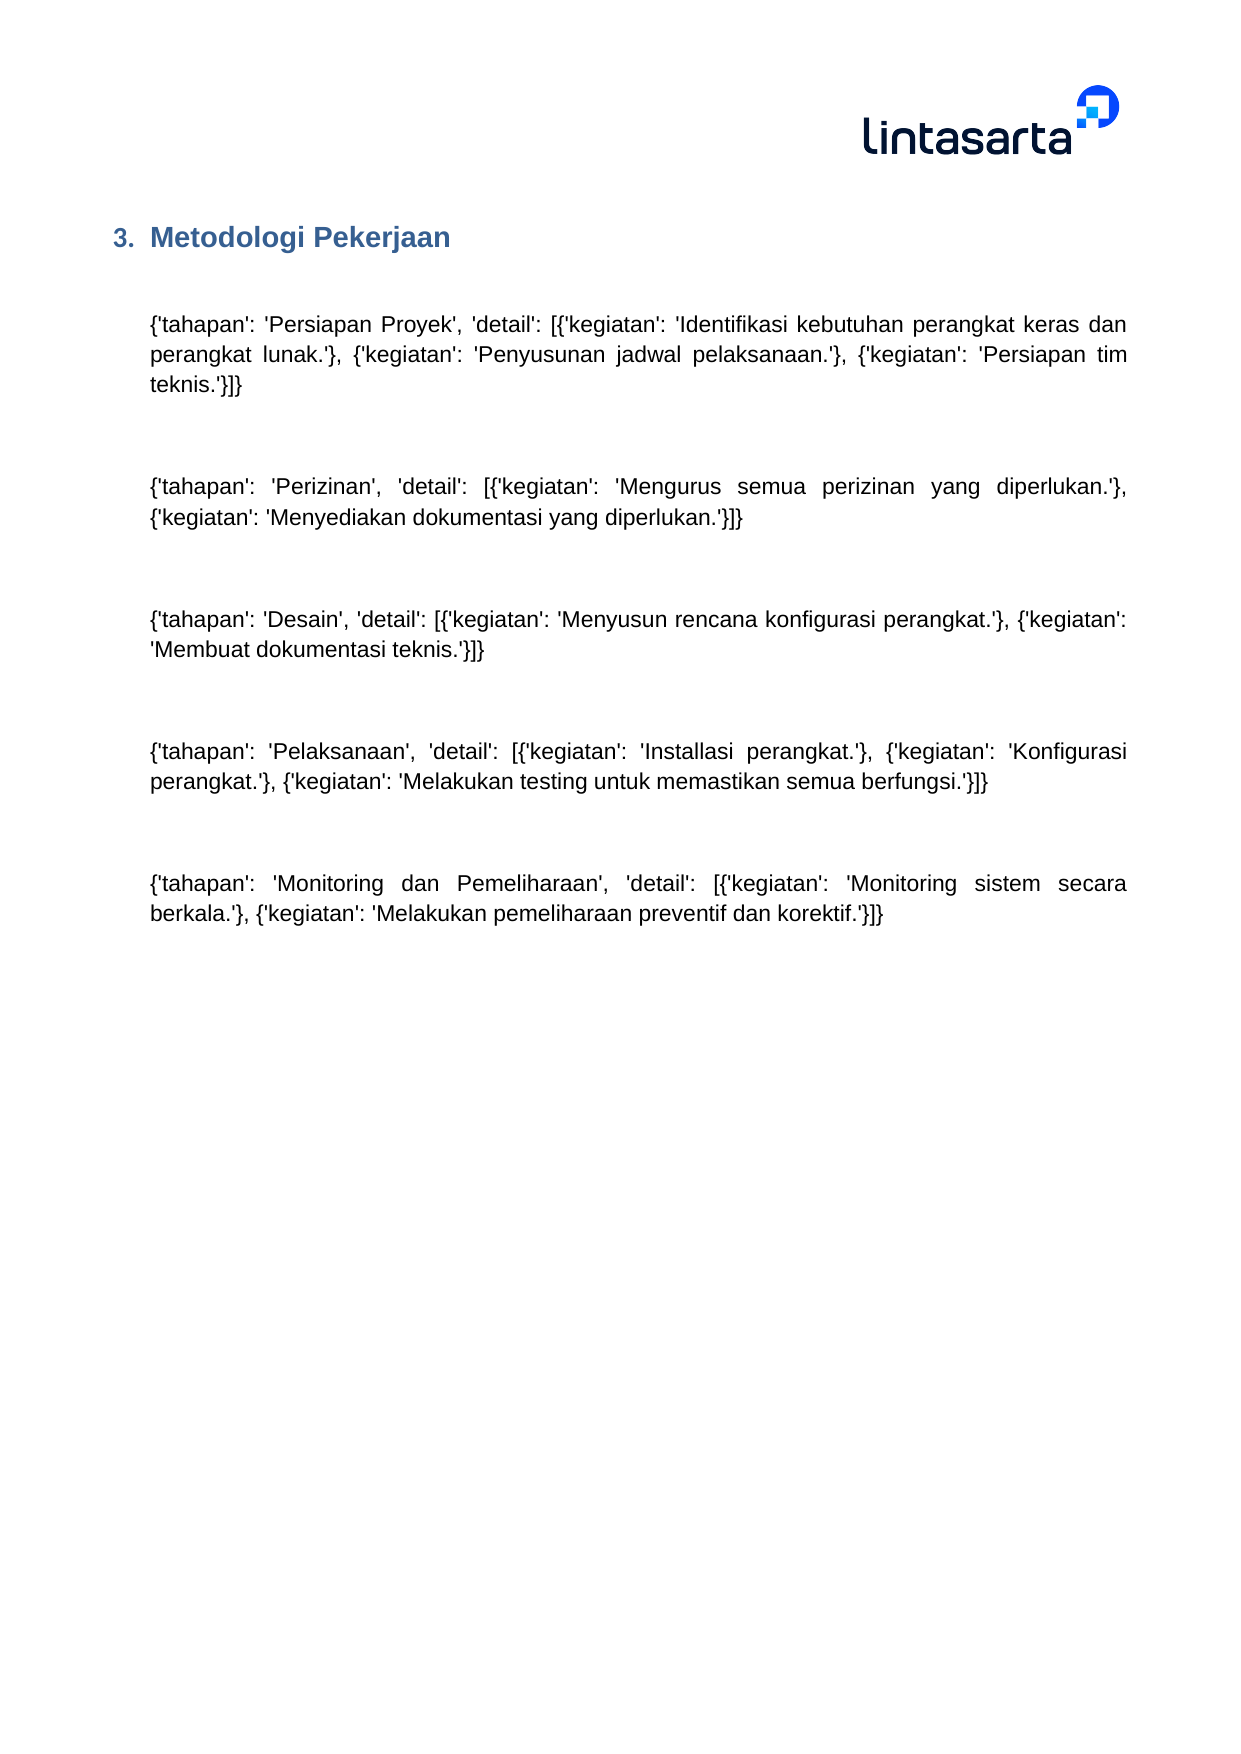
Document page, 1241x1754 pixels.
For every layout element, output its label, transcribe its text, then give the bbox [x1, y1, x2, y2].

text {'tahapan': 'Pelaksanaan', 'detail': [{'kegiatan': 'Installasi perangkat.'}, {'kegiatan': 'Konfigurasi perangkat.'}, {'kegiatan': 'Melakukan testing untuk memastikan semua berfungsi.'}]} [150, 738, 1128, 794]
text {'tahapan': 'Monitoring dan Pemeliharaan', 'detail': [{'kegiatan': 'Monitoring sistem secara berkala.'}, {'kegiatan': 'Melakukan pemeliharaan preventif dan korektif.'}]} [150, 870, 1128, 927]
text {'tahapan': 'Persiapan Proyek', 'detail': [{'kegiatan': 'Identifikasi kebutuhan perangkat keras dan perangkat lunak.'}, {'kegiatan': 'Penyusunan jadwal pelaksanaan.'}, {'kegiatan': 'Persiapan tim teknis.'}]} [150, 311, 1128, 397]
text {'tahapan': 'Desain', 'detail': [{'kegiatan': 'Menyusun rencana konfigurasi perangkat.'}, {'kegiatan': 'Membuat dokumentasi teknis.'}]} [150, 606, 1128, 662]
subtitle Metodologi Pekerjaan [112, 219, 1128, 254]
text {'tahapan': 'Perizinan', 'detail': [{'kegiatan': 'Mengurus semua perizinan yang diperlukan.'}, {'kegiatan': 'Menyediakan dokumentasi yang diperlukan.'}]} [150, 473, 1128, 530]
picture [856, 75, 1129, 169]
